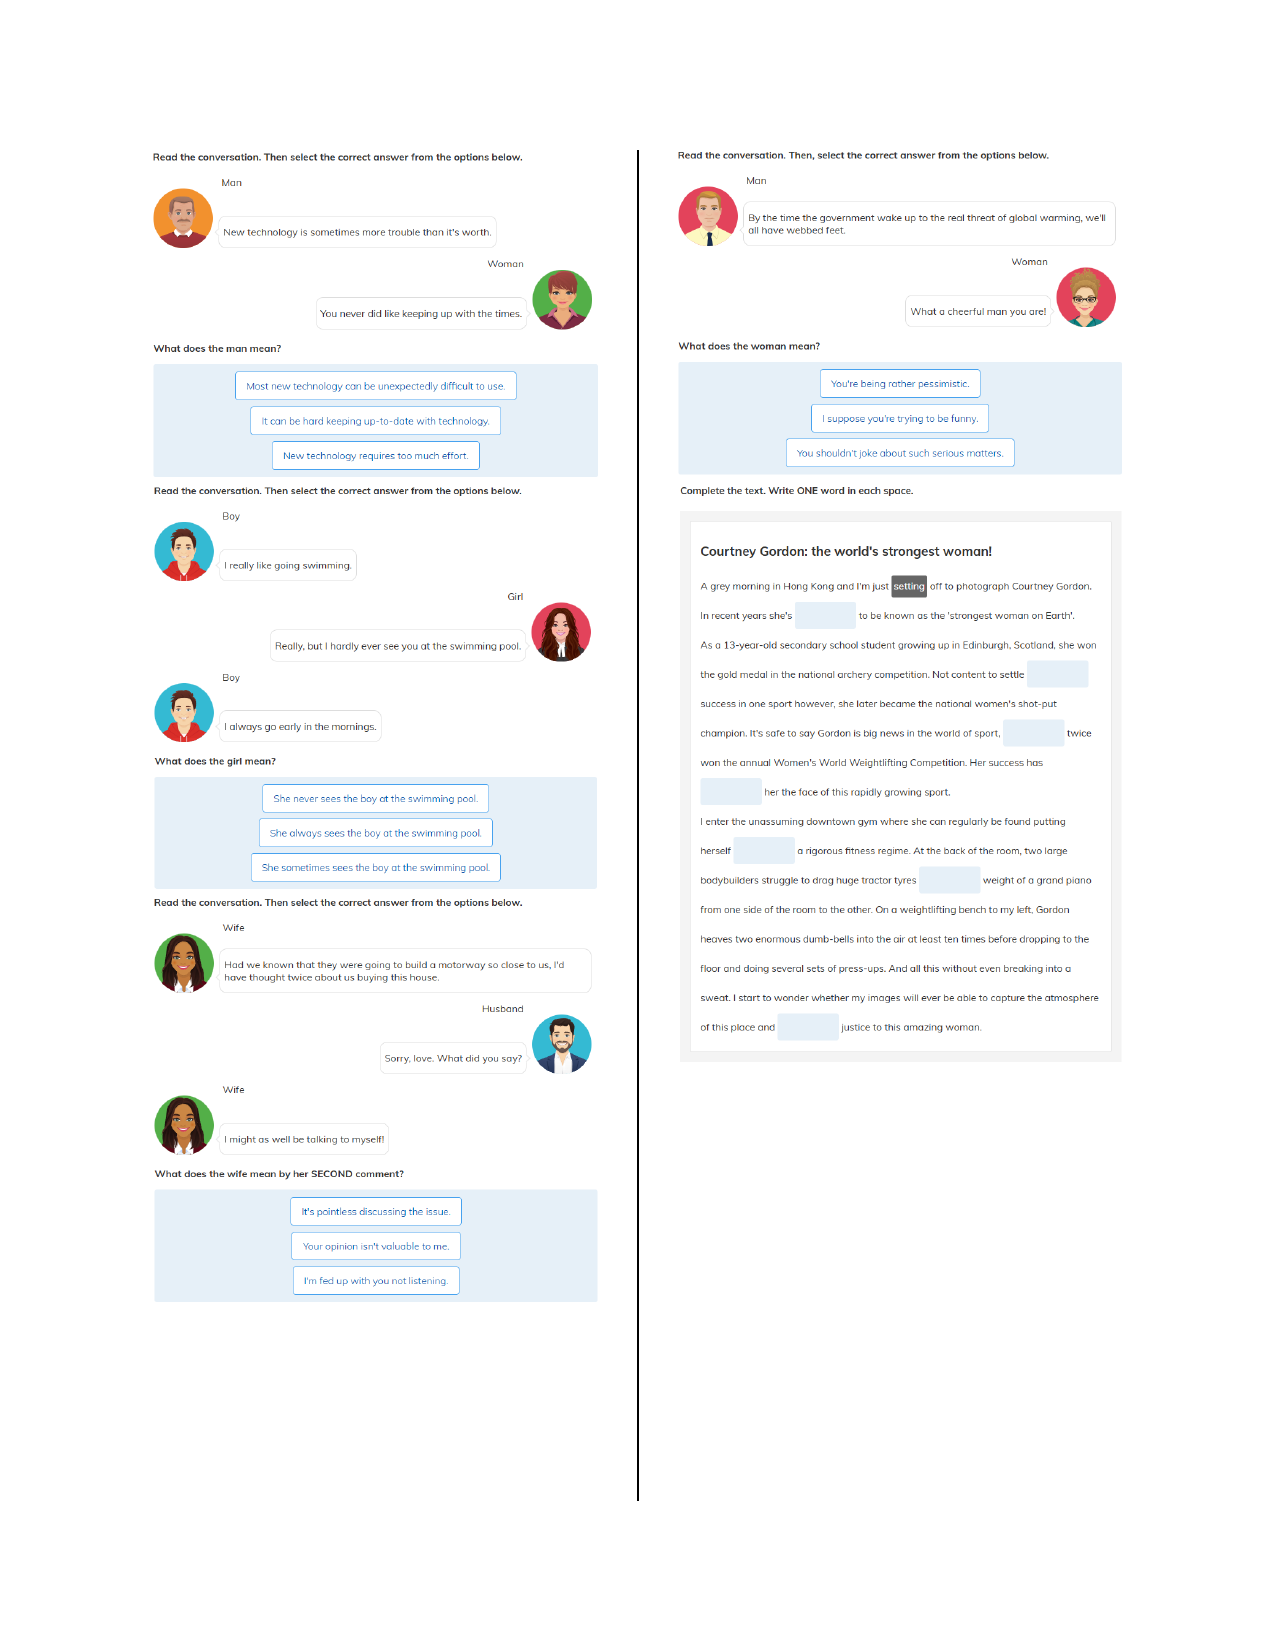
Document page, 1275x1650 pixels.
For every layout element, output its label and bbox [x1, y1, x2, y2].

picture [150, 895, 600, 1305]
picture [150, 484, 600, 891]
picture [675, 482, 1125, 1067]
picture [150, 150, 600, 480]
picture [675, 150, 1125, 478]
